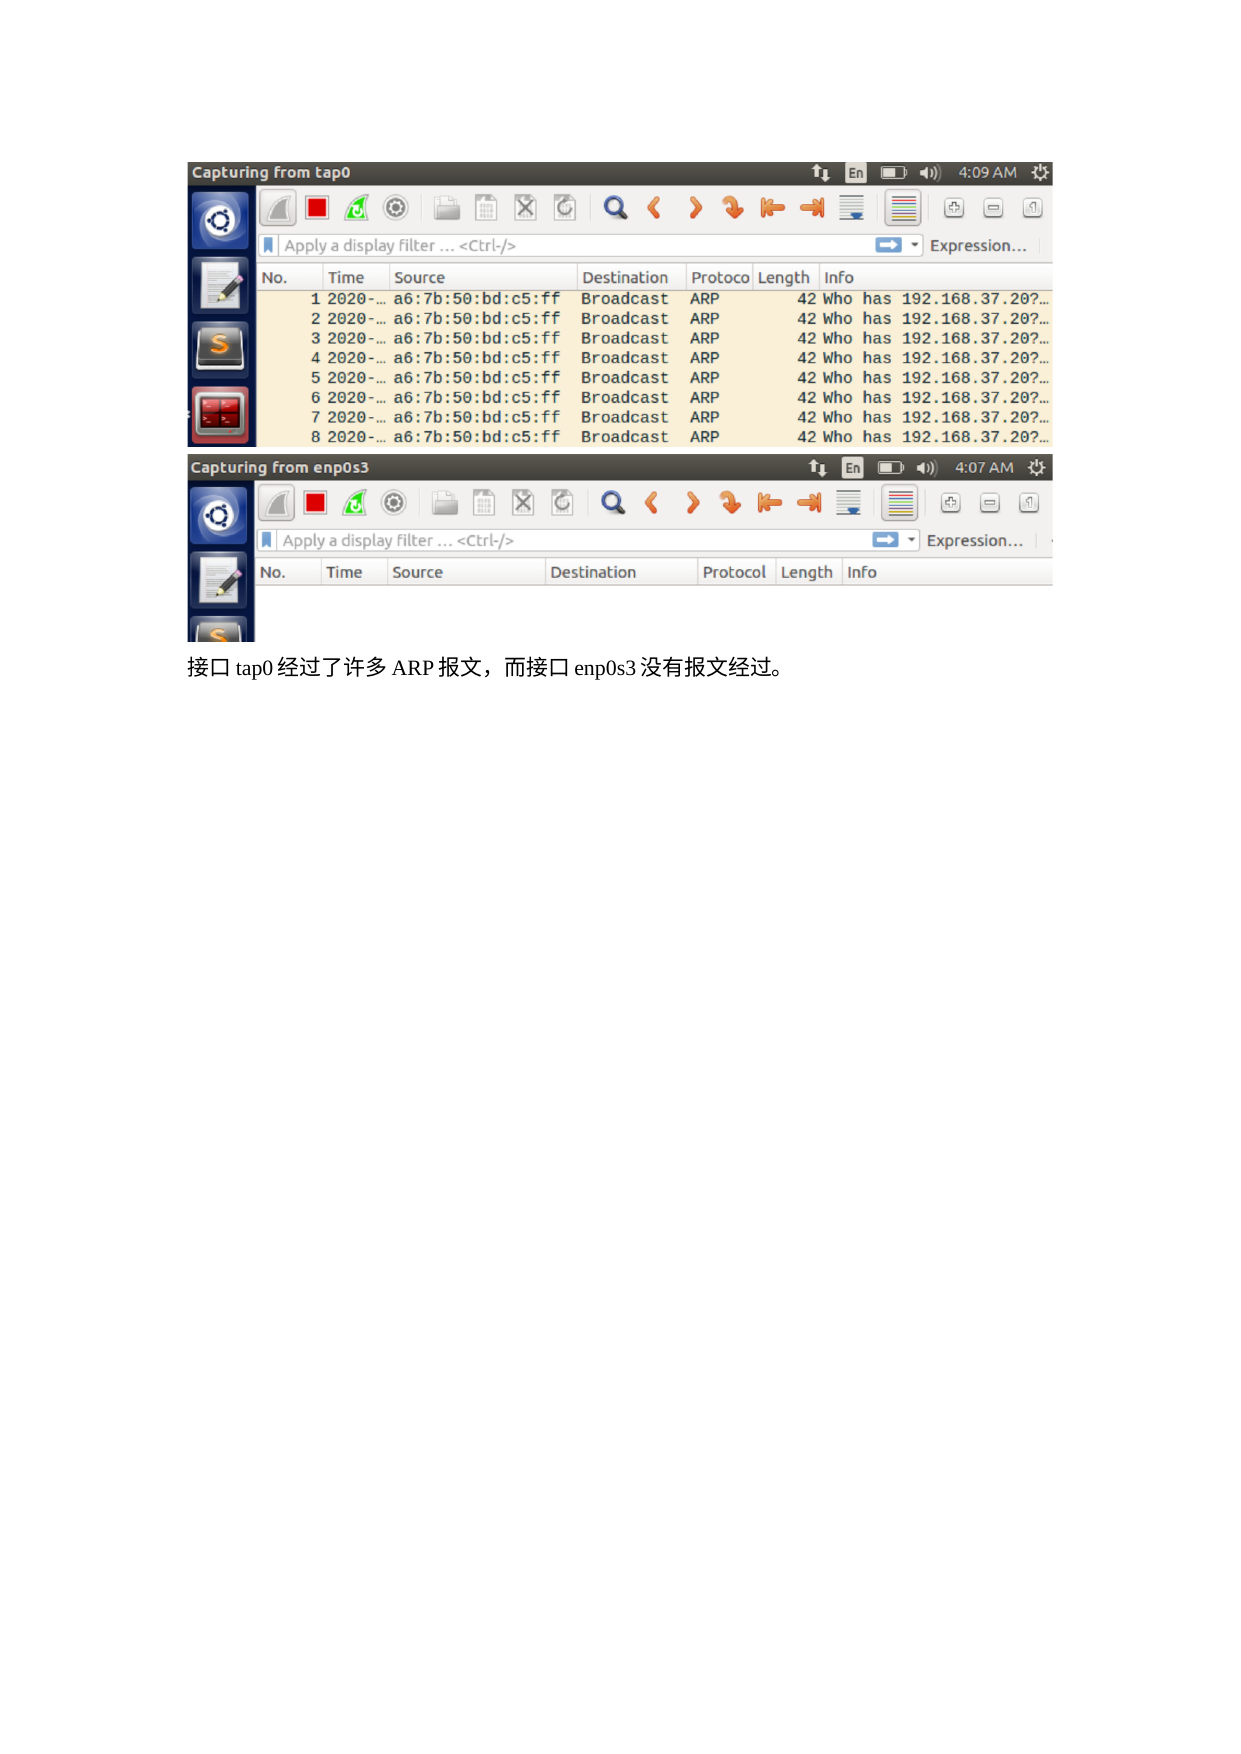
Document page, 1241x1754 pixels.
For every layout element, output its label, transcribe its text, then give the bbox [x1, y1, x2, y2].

picture [187, 454, 1053, 642]
text 接口tap0经过了许多ARP报文，而接口enp0s3没有报文经过。 [187, 649, 1053, 682]
picture [187, 162, 1053, 447]
